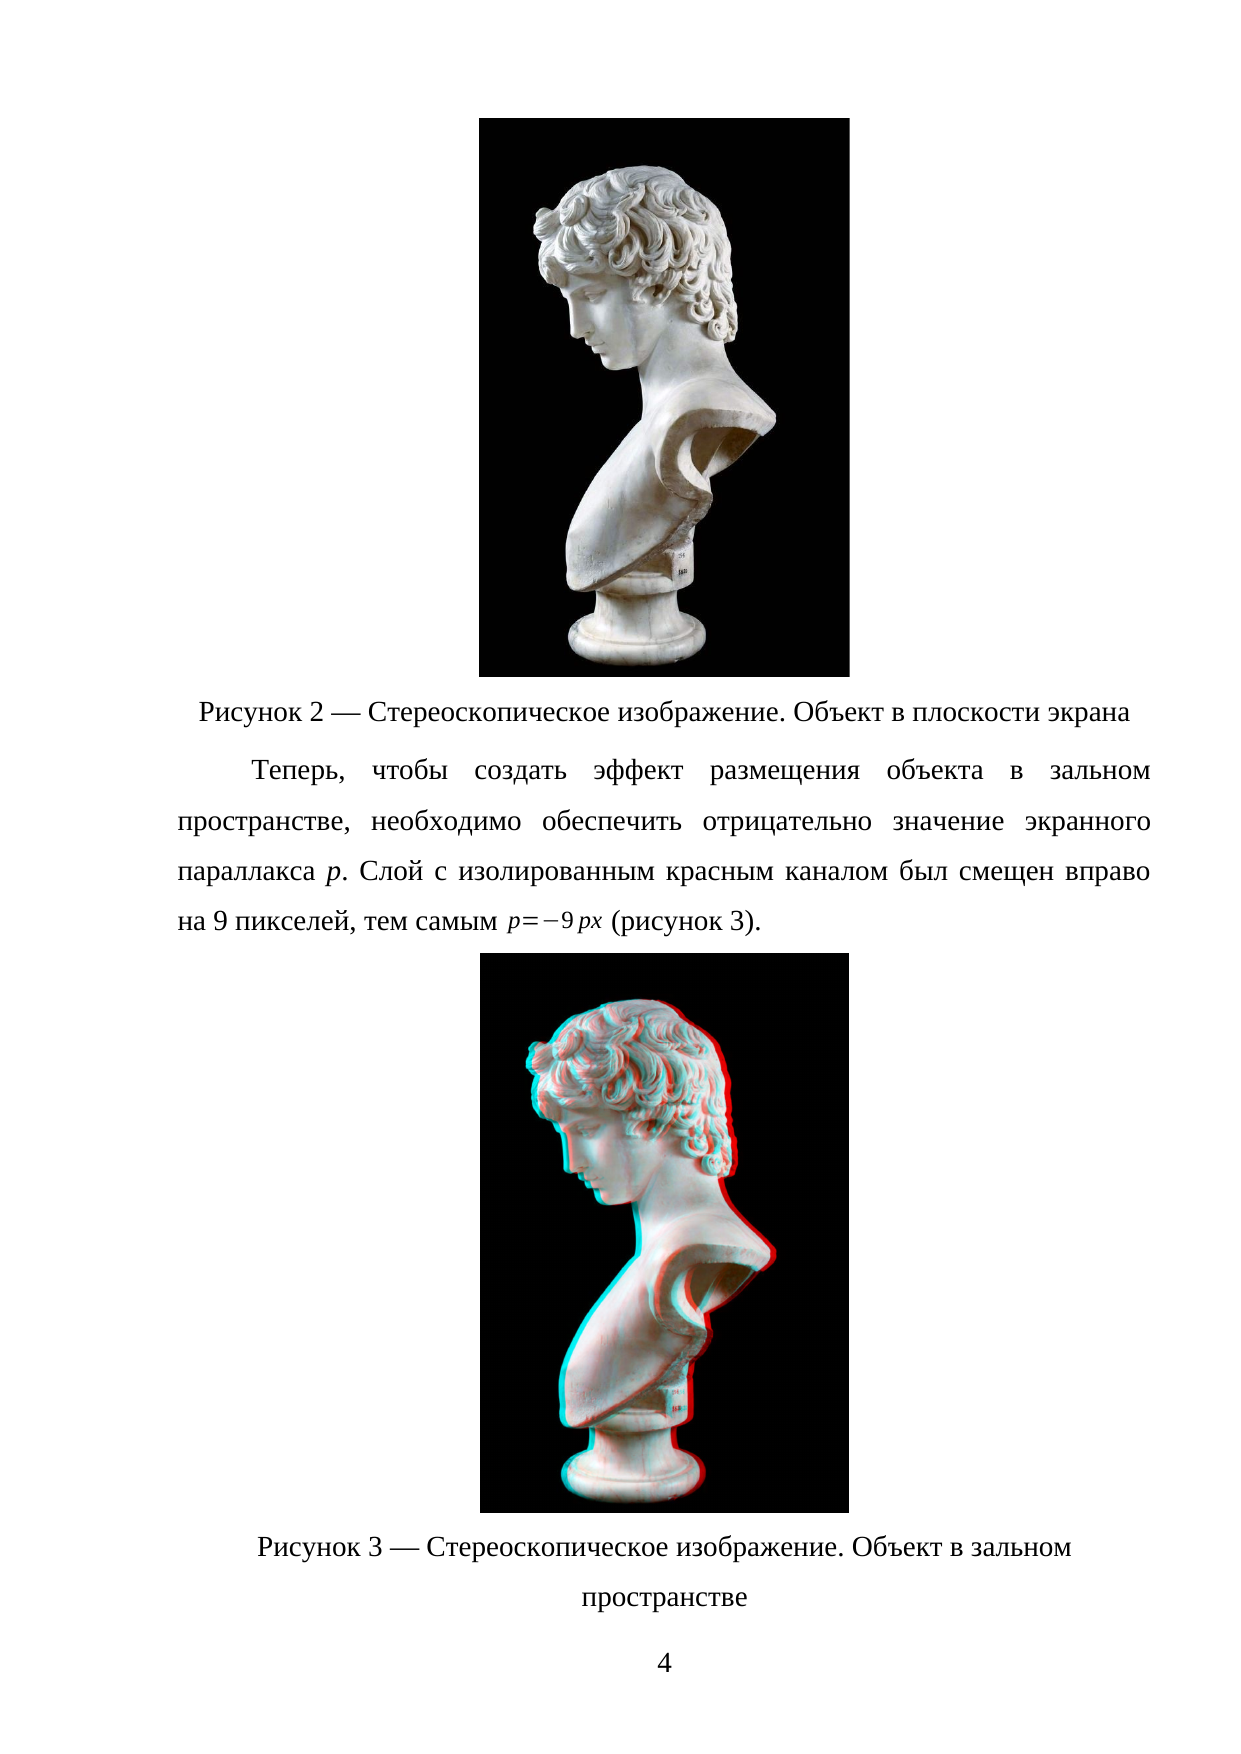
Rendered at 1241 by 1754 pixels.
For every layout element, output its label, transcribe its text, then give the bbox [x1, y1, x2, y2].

text Рисунок 3 — Стереоскопическое изображение. Объект в зальном пространстве [177, 1529, 1152, 1613]
text Рисунок 2 — Стереоскопическое изображение. Объект в плоскости экрана [177, 694, 1152, 727]
picture [480, 953, 849, 1513]
text Теперь, чтобы создать эффект размещения объекта в зальном пространстве, необходимо обеспечить отрицательно значение экранного параллакса p. Слой с изолированным красным каналом был смещен вправо на 9 пикселей, тем самым (рисунок 3). [177, 752, 1152, 937]
picture [479, 118, 850, 677]
